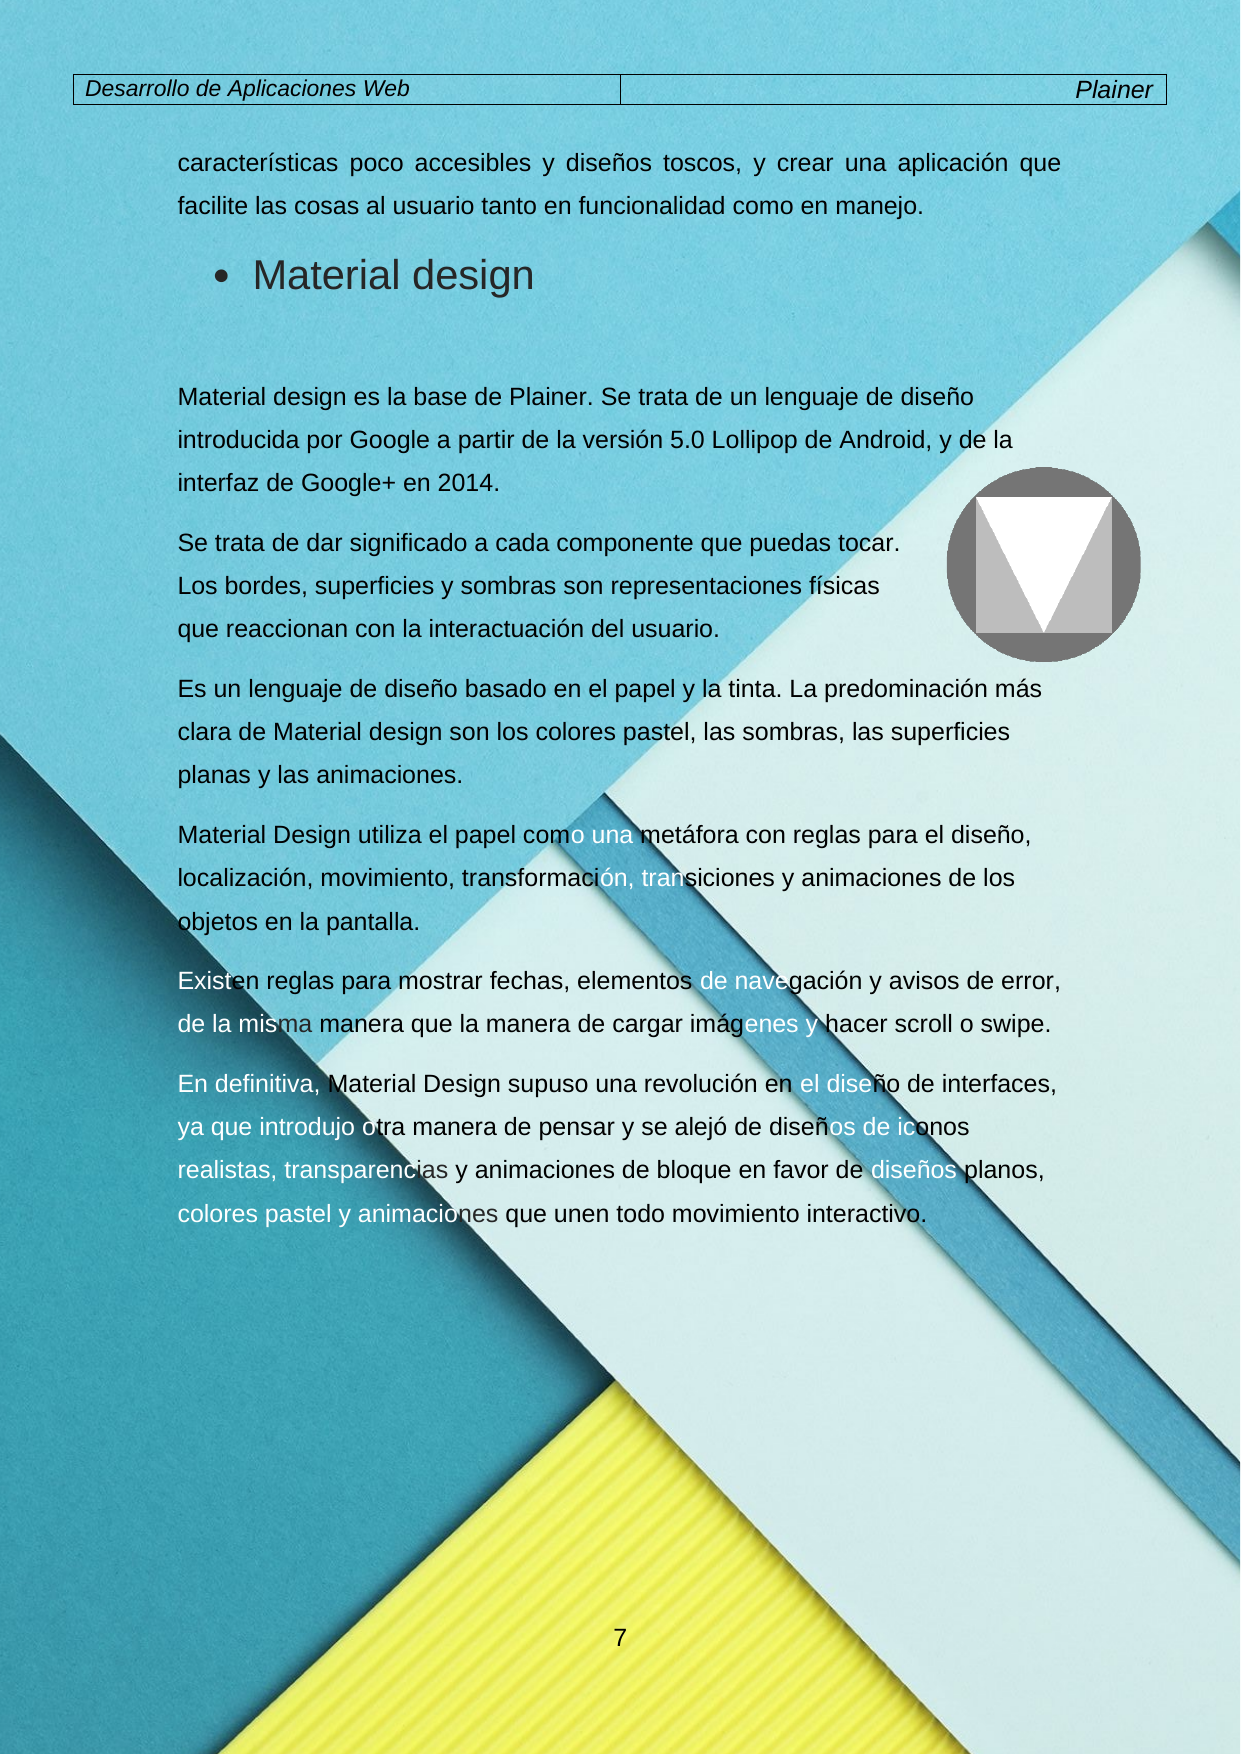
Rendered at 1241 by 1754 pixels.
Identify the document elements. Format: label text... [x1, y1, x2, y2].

picture [0, 0, 1241, 1754]
text Existen reglas para mostrar fechas, elementos de navegación y avisos de error, de la misma manera que la manera de cargar imágenes y hacer scroll o swipe. [177, 966, 1063, 1038]
text Material Design utiliza el papel como una metáfora con reglas para el diseño, localización, movimiento, transformación, transiciones y animaciones de los objetos en la pantalla. [177, 820, 1063, 935]
text Se trata de dar significado a cada componente que puedas tocar. Los bordes, superficies y sombras son representaciones físicas que reaccionan con la interactuación del usuario. [177, 528, 946, 643]
text En definitiva, Material Design supuso una revolución en el diseño de interfaces, ya que introdujo otra manera de pensar y se alejó de diseños de iconos realistas, transparencias y animaciones de bloque en favor de diseños planos, colores pastel y animaciones que unen todo movimiento interactivo. [177, 1069, 1063, 1227]
text Es un lenguaje de diseño basado en el papel y la tinta. La predominación más clara de Material design son los colores pastel, las sombras, las superficies planas y las animaciones. [177, 674, 1063, 789]
subtitle Material design [215, 251, 1063, 298]
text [177, 148, 1063, 219]
text Material design es la base de Plainer. Se trata de un lenguaje de diseño introducida por Google a partir de la versión 5.0 Lollipop de Android, y de la interfaz de Google+ en 2014. [177, 382, 1063, 497]
